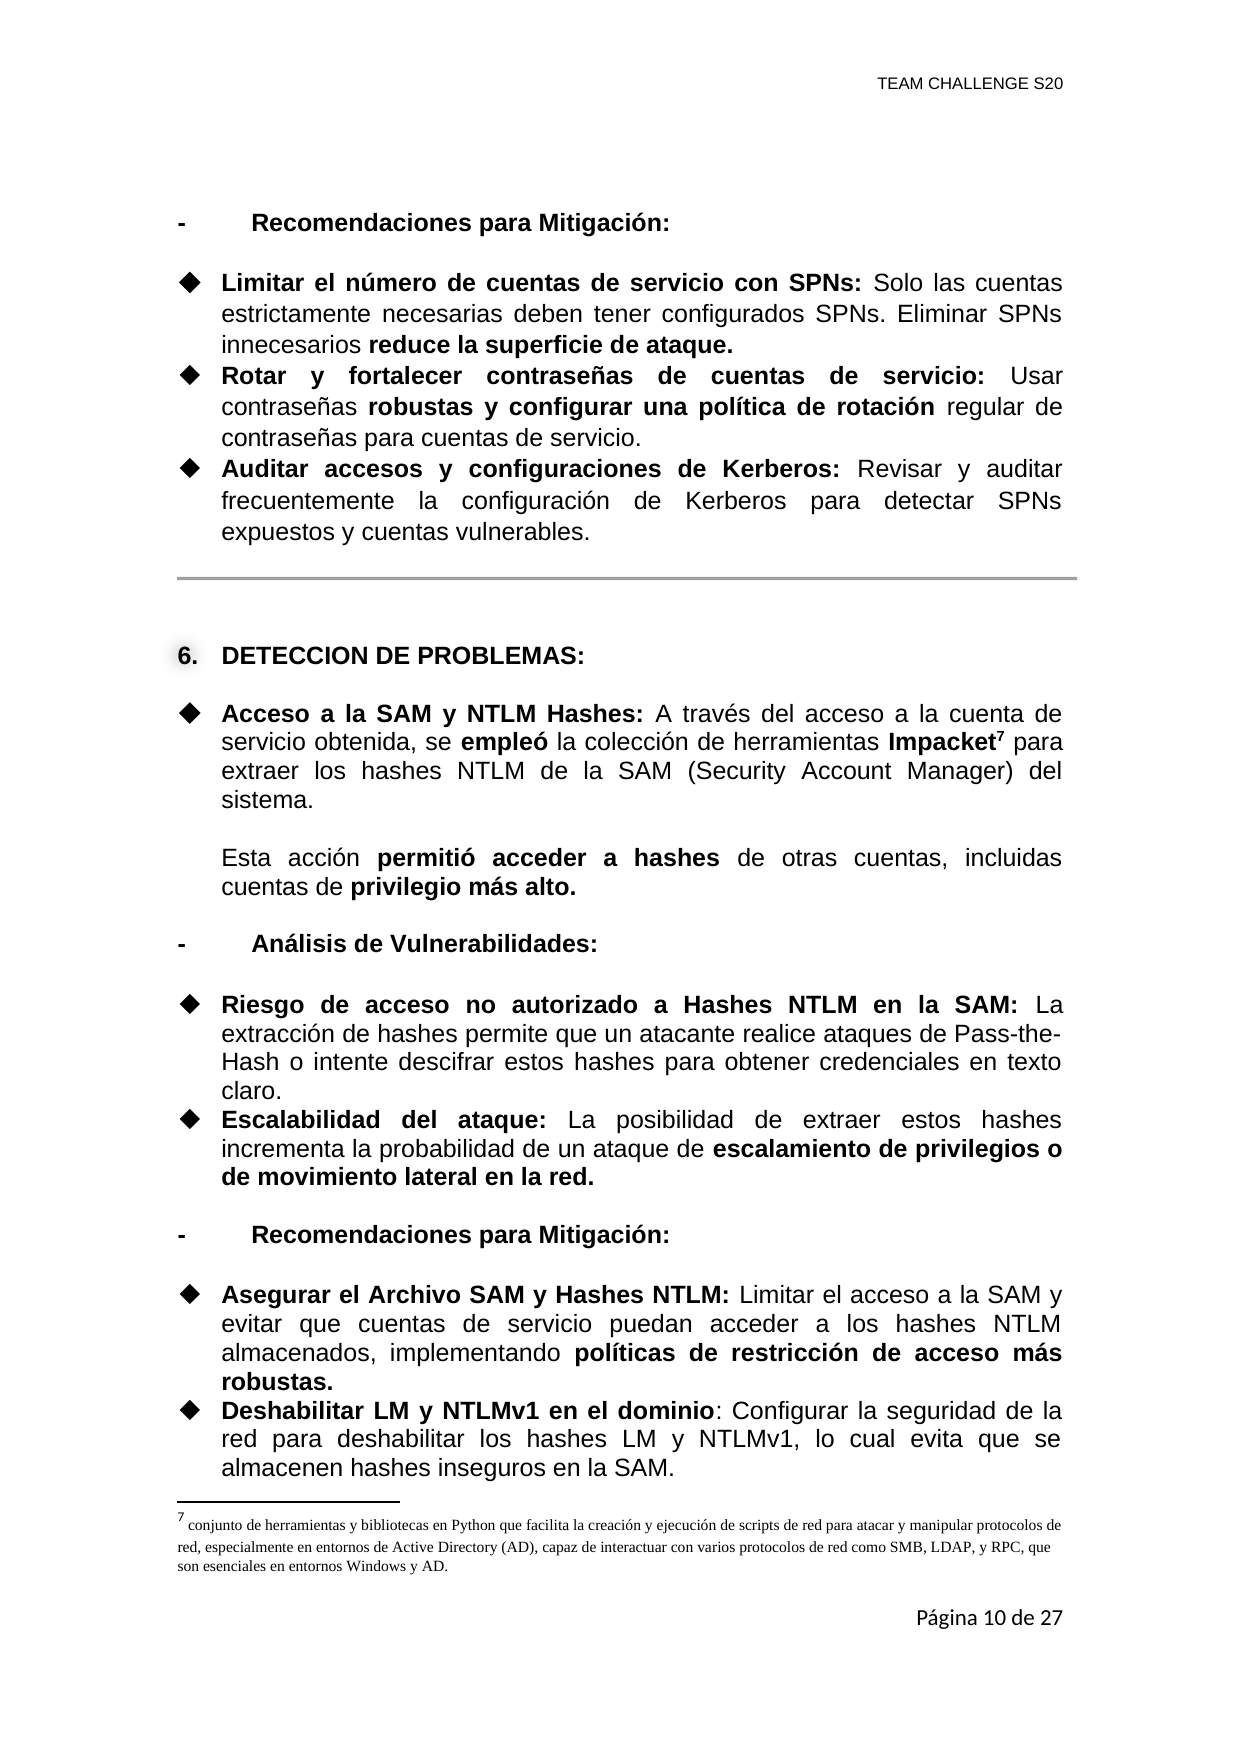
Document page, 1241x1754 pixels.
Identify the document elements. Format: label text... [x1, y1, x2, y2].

list DETECCION DE PROBLEMAS: [177, 887, 1063, 916]
subtitle - Análisis de Vulnerabilidades: [177, 1176, 1063, 1205]
list Privilegios del servicio web: La cuenta del servicio “iis_service” otorgó acceso a la red interna y a recursos adicionales que, con credenciales válidas, pudieron ser aprovechados para avanzar en el ataque. [177, 272, 1063, 363]
list Riesgo de acceso no autorizado a Hashes NTLM en la SAM: La extracción de hashes permite que un atacante realice ataques de Pass-the-Hash o intente descifrar estos hashes para obtener credenciales en texto claro. [177, 1236, 1063, 1351]
list Acceso mediante SPN: La existencia de SPNs configurados para Kerberos expone cuentas de servicio que pueden ser vulnerables a ataques de fuerza bruta o de descifrado de hash, como el ataque “Kerberoasting”. [177, 148, 1063, 269]
list Acceso a la SAM y NTLM Hashes: A través del acceso a la cuenta de servicio obtenida, se empleó la colección de herramientas Impacket para extraer los hashes NTLM de la SAM (Security Account Manager) del sistema. [177, 945, 1063, 1060]
list Auditar accesos y configuraciones de Kerberos: Revisar y auditar frecuentemente la configuración de Kerberos para detectar SPNs expuestos y cuentas vulnerables. [177, 701, 1063, 792]
text Esta acción permitió acceder a hashes de otras cuentas, incluidas cuentas de privilegio más alto. [221, 1089, 1063, 1147]
list Limitar el número de cuentas de servicio con SPNs: Solo las cuentas estrictamente necesarias deben tener configurados SPNs. Eliminar SPNs innecesarios reduce la superficie de ataque. [177, 515, 1063, 606]
list Rotar y fortalecer contraseñas de cuentas de servicio: Usar contraseñas robustas y configurar una política de rotación regular de contraseñas para cuentas de servicio. [177, 608, 1063, 699]
list Escalabilidad del ataque: La posibilidad de extraer estos hashes incrementa la probabilidad de un ataque de escalamiento de privilegios o de movimiento lateral en la red. [177, 1381, 1063, 1467]
text - Recomendaciones para Mitigación: [177, 454, 1063, 483]
